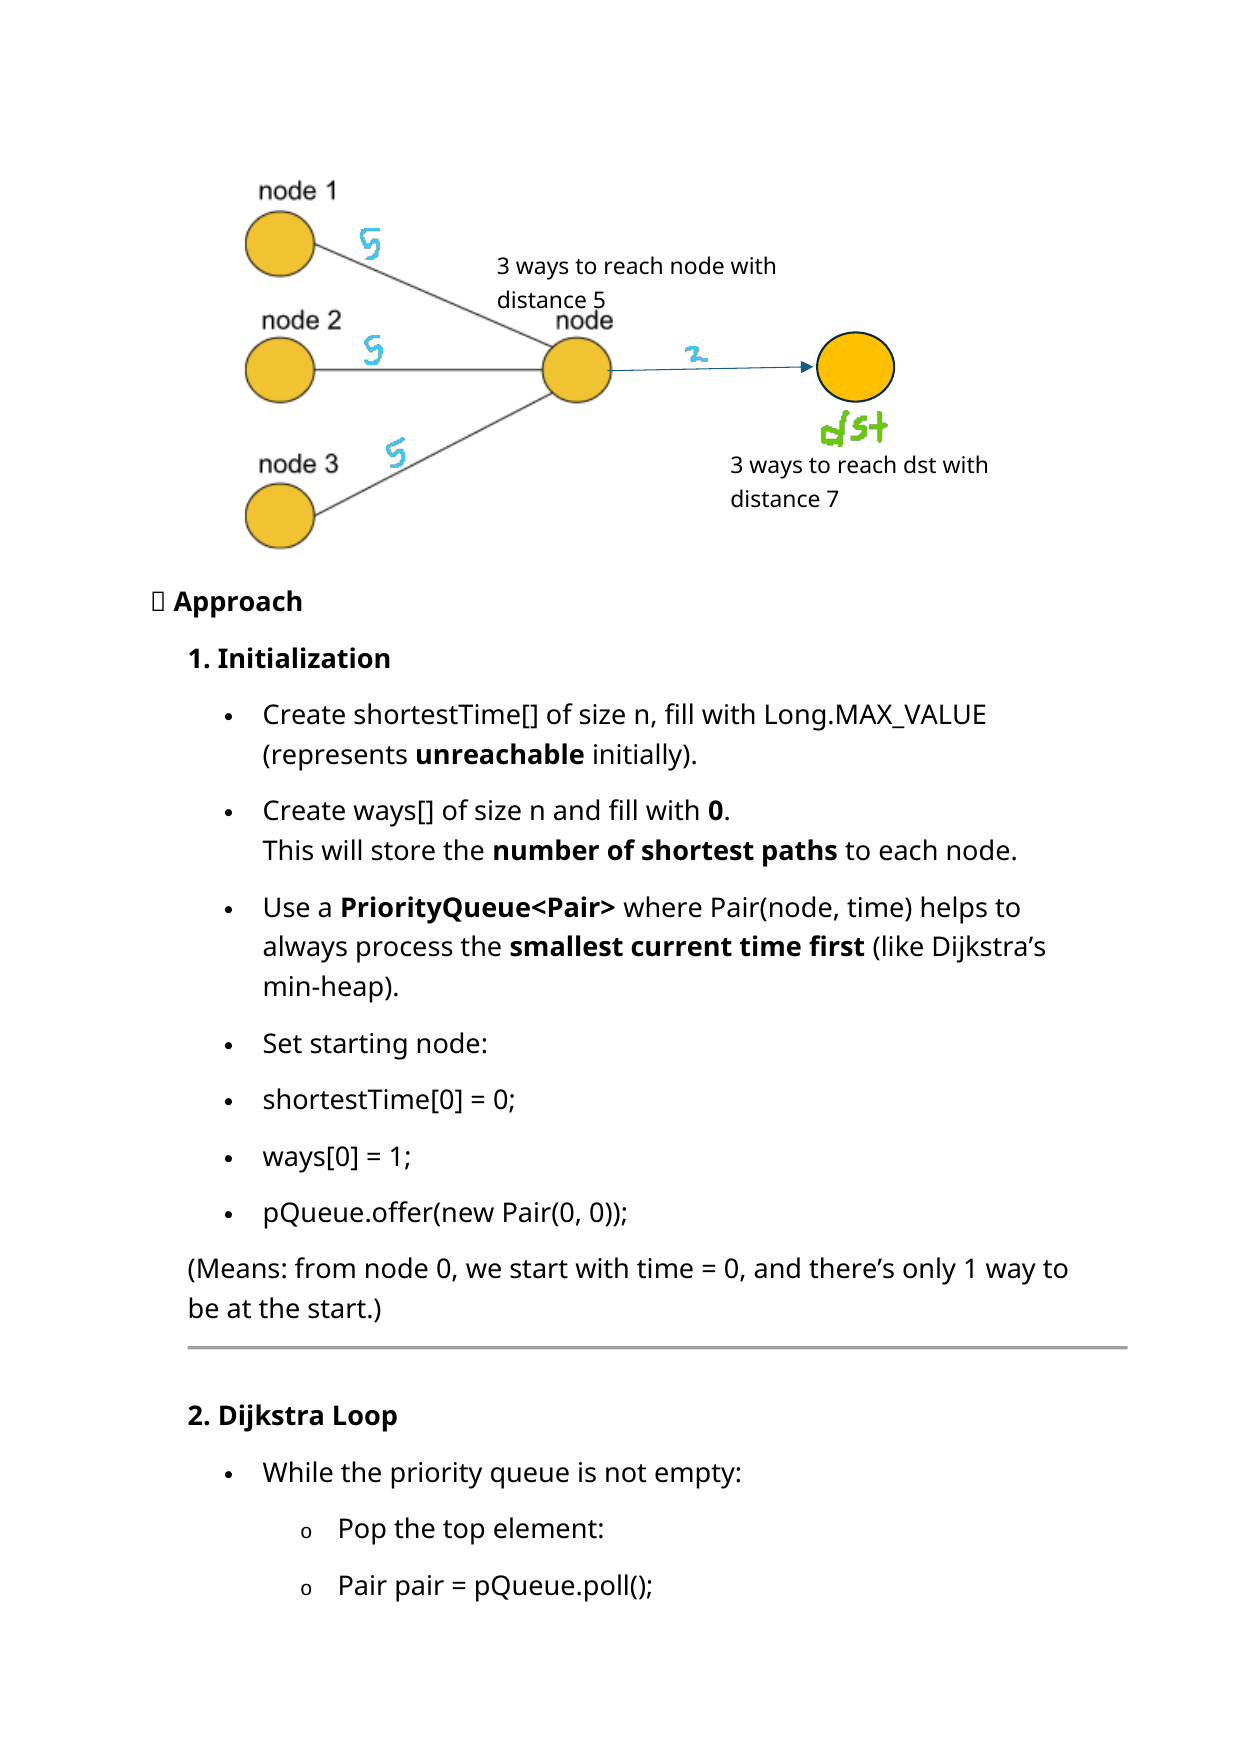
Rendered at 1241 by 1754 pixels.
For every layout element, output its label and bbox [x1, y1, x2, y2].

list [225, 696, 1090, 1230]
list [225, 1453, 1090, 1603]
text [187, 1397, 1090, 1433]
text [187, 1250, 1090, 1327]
picture [150, 150, 1050, 564]
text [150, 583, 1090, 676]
